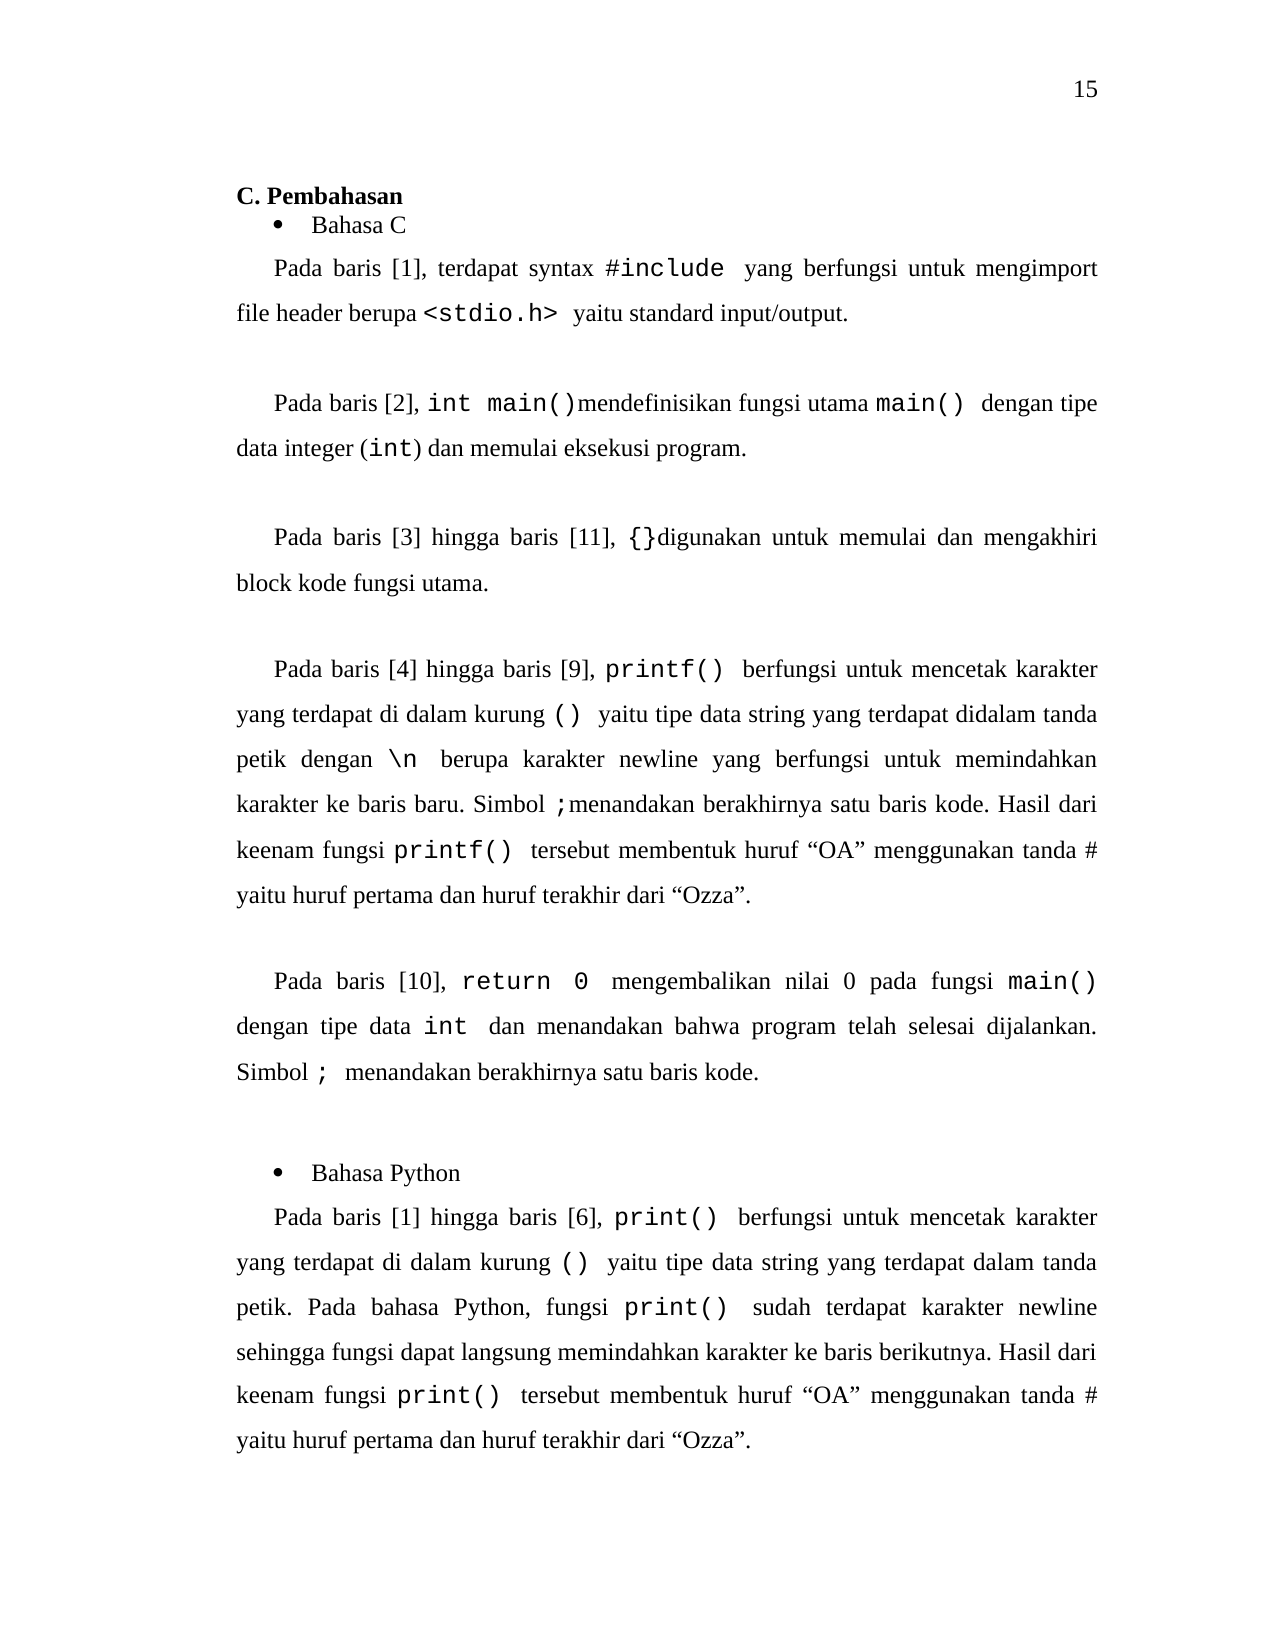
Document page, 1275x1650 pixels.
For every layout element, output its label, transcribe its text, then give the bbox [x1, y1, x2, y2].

text Pada baris [1] hingga baris [6], print() berfungsi untuk mencetak karakter yang terdapat di dalam kurung () yaitu tipe data string yang terdapat dalam tanda petik. Pada bahasa Python, fungsi print() sudah terdapat karakter newline sehingga fungsi dapat langsung memindahkan karakter ke baris berikutnya. Hasil dari keenam fungsi print() tersebut membentuk huruf “OA” menggunakan tanda # yaitu huruf pertama dan huruf terakhir dari “Ozza”. [236, 1202, 1098, 1454]
list Bahasa Python [274, 1158, 1098, 1187]
text Pada baris [3] hingga baris [11], {}digunakan untuk memulai dan mengakhiri block kode fungsi utama. [236, 522, 1098, 596]
text Pada baris [1], terdapat syntax #include yang berfungsi untuk mengimport file header berupa <stdio.h> yaitu standard input/output. [236, 253, 1098, 329]
text Pada baris [4] hingga baris [9], printf() berfungsi untuk mencetak karakter yang terdapat di dalam kurung () yaitu tipe data string yang terdapat didalam tanda petik dengan \n berupa karakter newline yang berfungsi untuk memindahkan karakter ke baris baru. Simbol ;menandakan berakhirnya satu baris kode. Hasil dari keenam fungsi printf() tersebut membentuk huruf “OA” menggunakan tanda # yaitu huruf pertama dan huruf terakhir dari “Ozza”. [236, 654, 1098, 909]
text Pada baris [2], int main()mendefinisikan fungsi utama main() dengan tipe data integer (int) dan memulai eksekusi program. [236, 388, 1098, 464]
subtitle C. Pembahasan [236, 181, 1098, 210]
list Bahasa C [274, 210, 1098, 239]
text Pada baris [10], return 0 mengembalikan nilai 0 pada fungsi main() dengan tipe data int dan menandakan bahwa program telah selesai dijalankan. Simbol ; menandakan berakhirnya satu baris kode. [236, 966, 1098, 1087]
